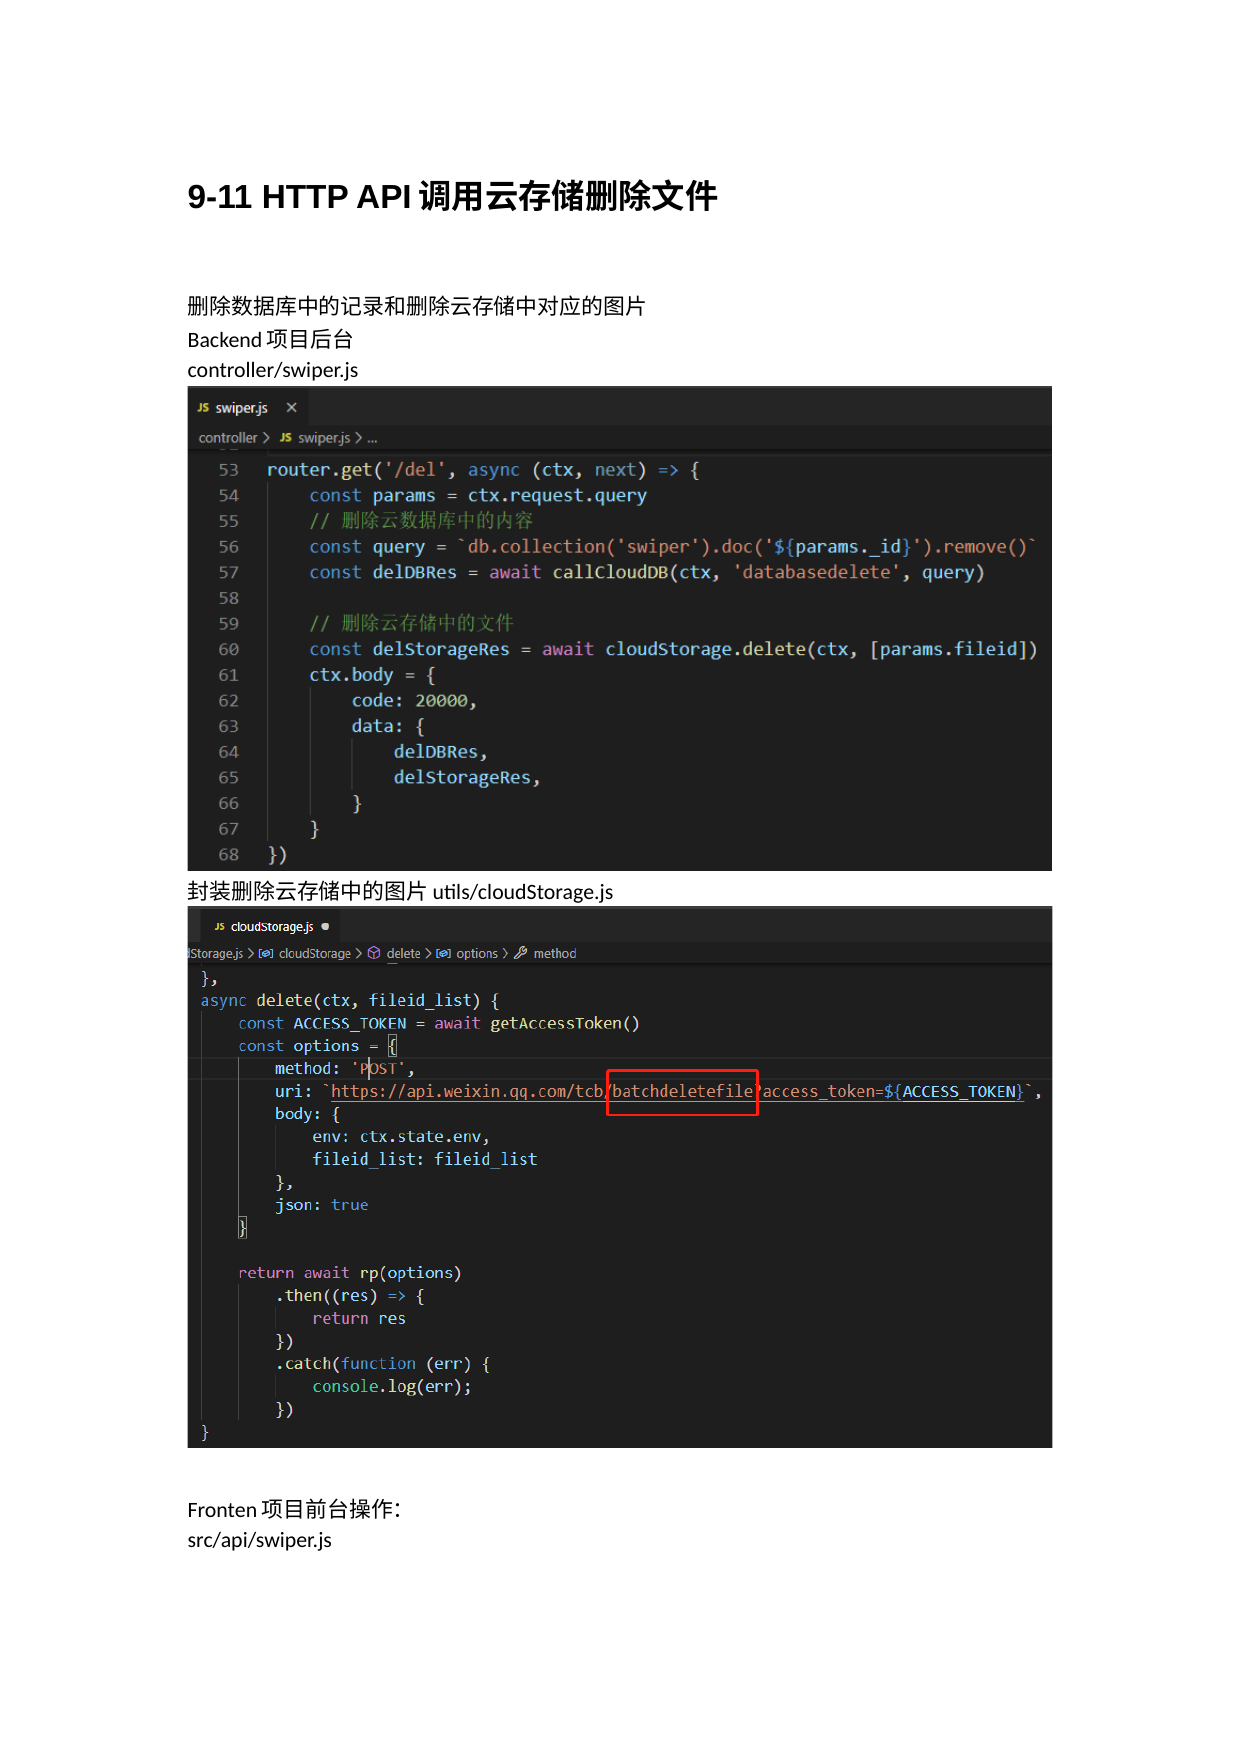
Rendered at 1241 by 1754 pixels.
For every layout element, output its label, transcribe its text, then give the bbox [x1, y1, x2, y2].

text Fronten项目前台操作： [187, 1491, 1053, 1524]
text 封装删除云存储中的图片utils/cloudStorage.js [187, 874, 1053, 906]
picture [187, 386, 1052, 871]
text src/api/swiper.js [187, 1524, 1053, 1556]
text Backend项目后台 [187, 321, 1053, 354]
picture [187, 906, 1053, 1448]
text controller/swiper.js [187, 354, 1053, 386]
text 删除数据库中的记录和删除云存储中对应的图片 [187, 289, 1053, 321]
subtitle 9-11 HTTP API调用云存储删除文件 [187, 162, 1053, 227]
